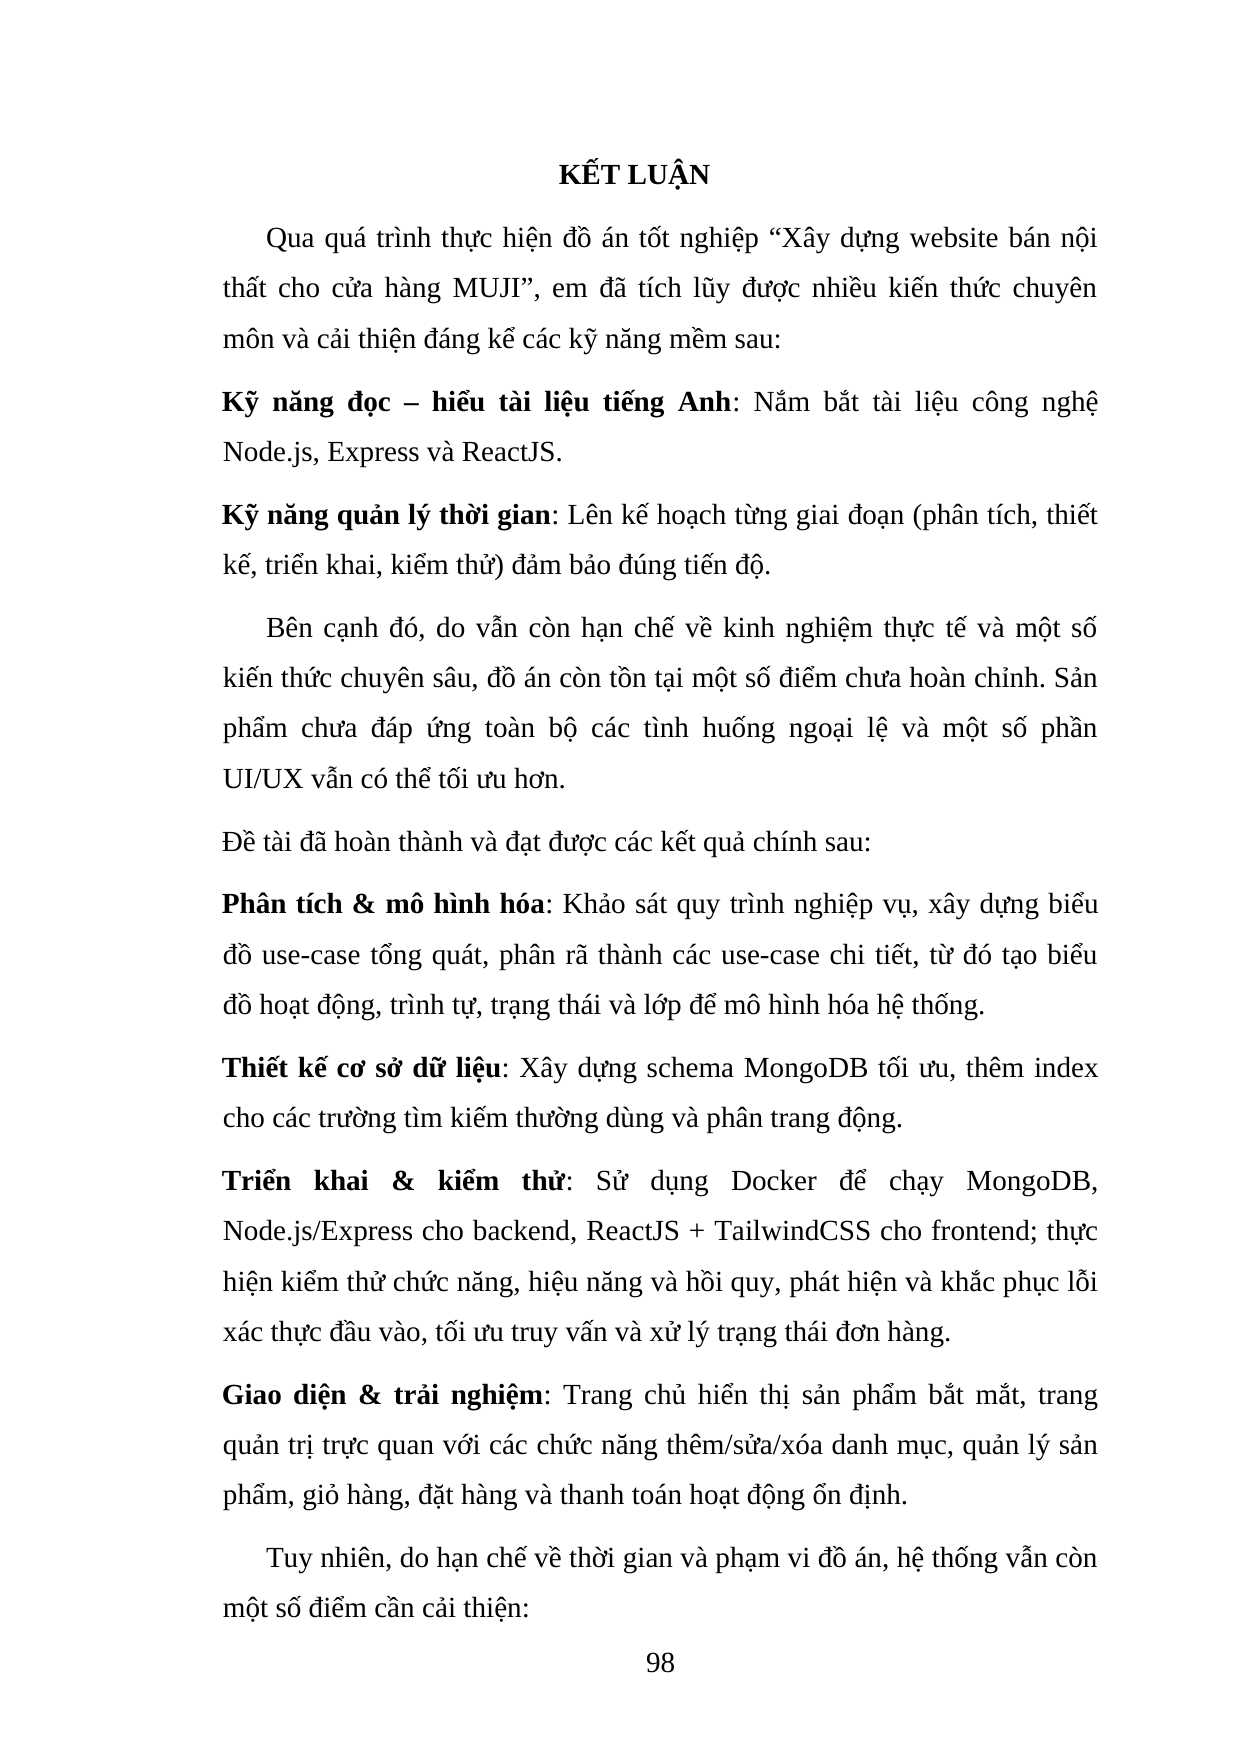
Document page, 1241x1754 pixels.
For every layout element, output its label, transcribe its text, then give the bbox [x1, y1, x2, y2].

text Thiết kế cơ sở dữ liệu: Xây dựng schema MongoDB tối ưu, thêm index cho các trường tìm kiếm thường dùng và phân trang động. [222, 1050, 1099, 1134]
text Phân tích & mô hình hóa: Khảo sát quy trình nghiệp vụ, xây dựng biểu đồ use-case tổng quát, phân rã thành các use-case chi tiết, từ đó tạo biểu đồ hoạt động, trình tự, trạng thái và lớp để mô hình hóa hệ thống. [222, 887, 1099, 1021]
text Kỹ năng đọc – hiểu tài liệu tiếng Anh: Nắm bắt tài liệu công nghệ Node.js, Express và ReactJS. [222, 384, 1099, 468]
text Triển khai & kiểm thử: Sử dụng Docker để chạy MongoDB, Node.js/Express cho backend, ReactJS + TailwindCSS cho frontend; thực hiện kiểm thử chức năng, hiệu năng và hồi quy, phát hiện và khắc phục lỗi xác thực đầu vào, tối ưu truy vấn và xử lý trạng thái đơn hàng. [222, 1163, 1099, 1348]
text Tuy nhiên, do hạn chế về thời gian và phạm vi đồ án, hệ thống vẫn còn một số điểm cần cải thiện: [223, 1540, 1099, 1624]
text Giao diện & trải nghiệm: Trang chủ hiển thị sản phẩm bắt mắt, trang quản trị trực quan với các chức năng thêm/sửa/xóa danh mục, quản lý sản phẩm, giỏ hàng, đặt hàng và thanh toán hoạt động ổn định. [222, 1377, 1099, 1511]
text Qua quá trình thực hiện đồ án tốt nghiệp “Xây dựng website bán nội thất cho cửa hàng MUJI”, em đã tích lũy được nhiều kiến thức chuyên môn và cải thiện đáng kể các kỹ năng mềm sau: [223, 220, 1099, 354]
text Đề tài đã hoàn thành và đạt được các kết quả chính sau: [222, 824, 1099, 857]
subtitle KẾT LUẬN [207, 157, 1062, 191]
text Bên cạnh đó, do vẫn còn hạn chế về kinh nghiệm thực tế và một số kiến thức chuyên sâu, đồ án còn tồn tại một số điểm chưa hoàn chỉnh. Sản phẩm chưa đáp ứng toàn bộ các tình huống ngoại lệ và một số phần UI/UX vẫn có thể tối ưu hơn. [223, 610, 1099, 794]
text Kỹ năng quản lý thời gian: Lên kế hoạch từng giai đoạn (phân tích, thiết kế, triển khai, kiểm thử) đảm bảo đúng tiến độ. [222, 497, 1099, 581]
